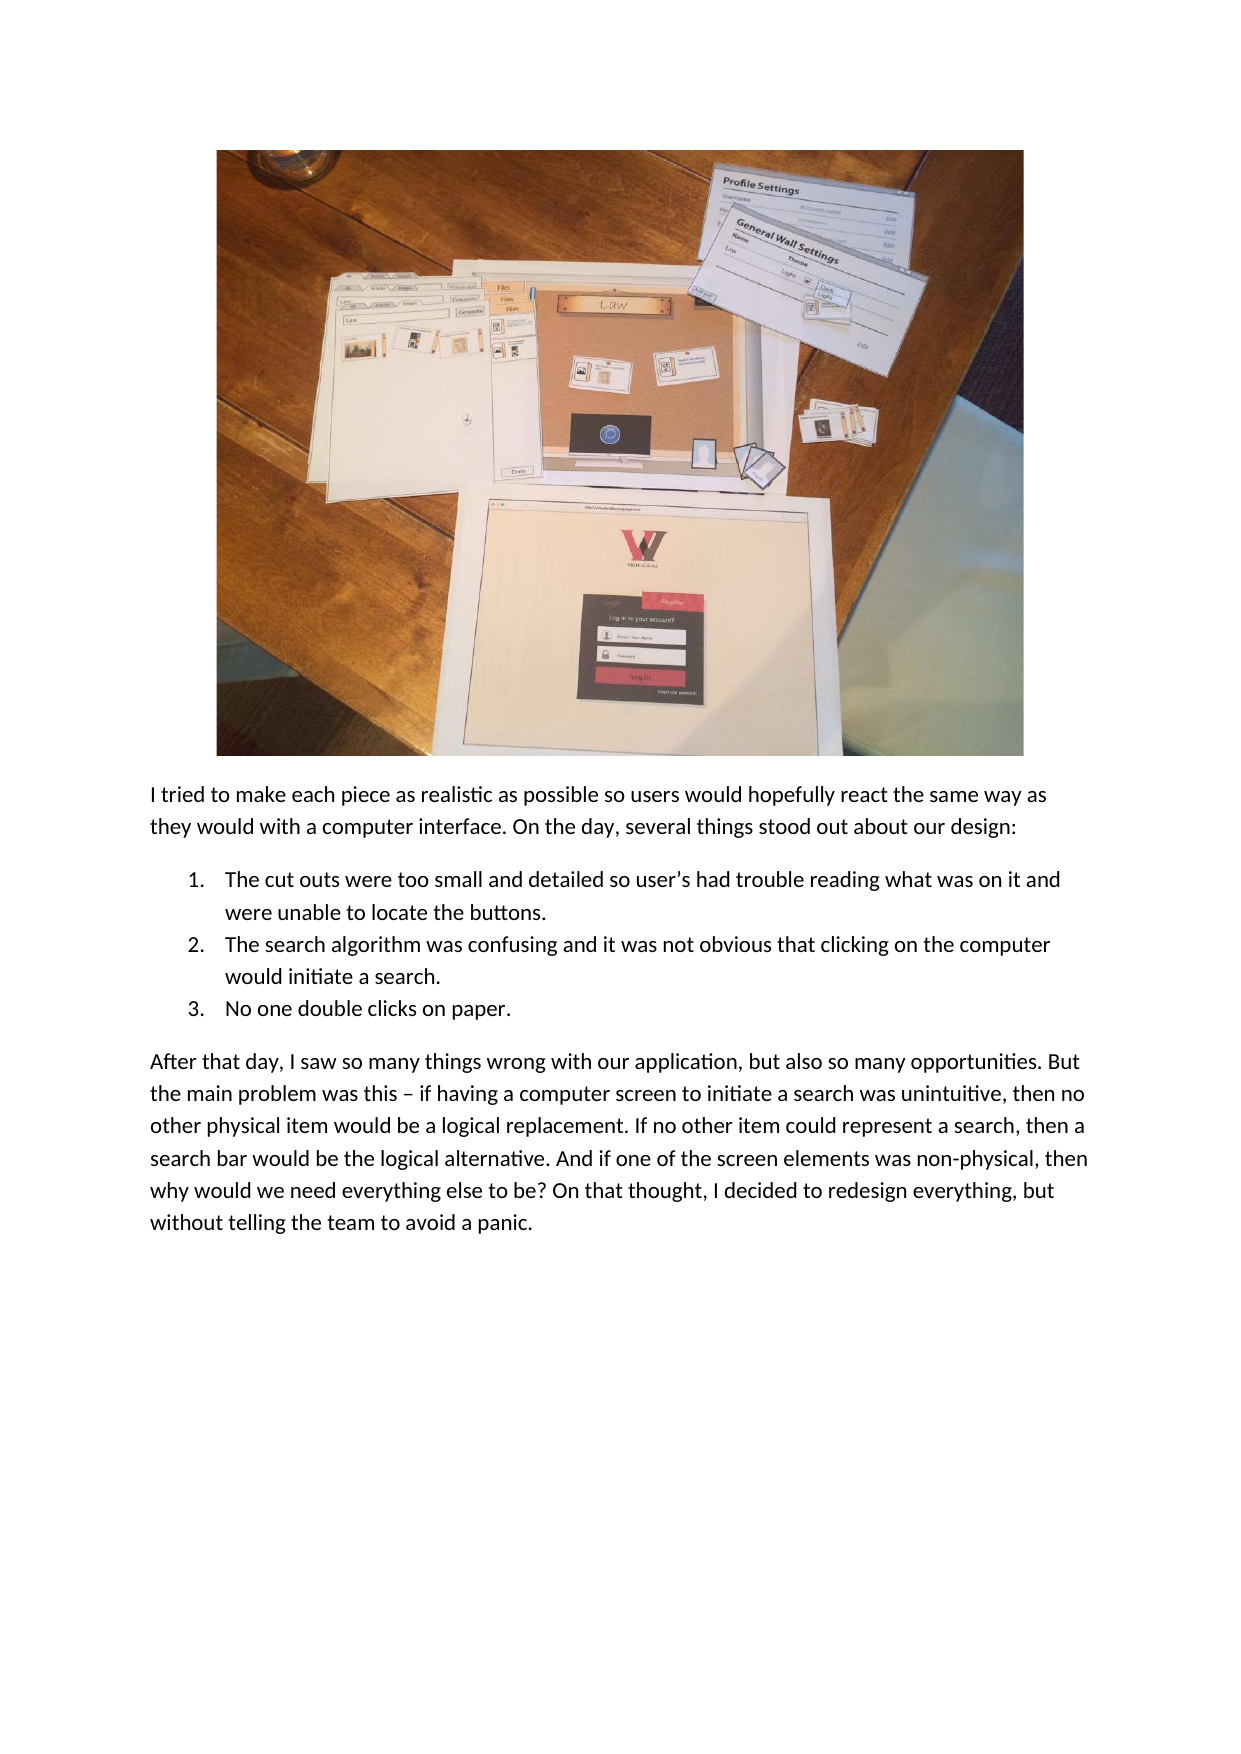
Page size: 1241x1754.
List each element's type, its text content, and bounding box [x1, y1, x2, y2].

text After that day, I saw so many things wrong with our application, but also so many opportunities. But the main problem was this – if having a computer screen to initiate a search was unintuitive, then no other physical item would be a logical replacement. If no other item could represent a search, then a search bar would be the logical alternative. And if one of the screen elements was non-physical, then why would we need everything else to be? On that thought, I decided to redesign everything, but without telling the team to avoid a panic. [150, 1047, 1090, 1236]
picture [216, 150, 1024, 756]
list The search algorithm was confusing and it was not obvious that clicking on the computer would initiate a search. [187, 930, 1090, 990]
list No one double clicks on paper. [187, 994, 1090, 1022]
list The cut outs were too small and detailed so user’s had trouble reading what was on it and were unable to locate the buttons. [187, 865, 1090, 926]
text I tried to make each piece as realistic as possible so users would hopefully react the same way as they would with a computer interface. On the day, several things stood out about our design: [150, 780, 1090, 840]
